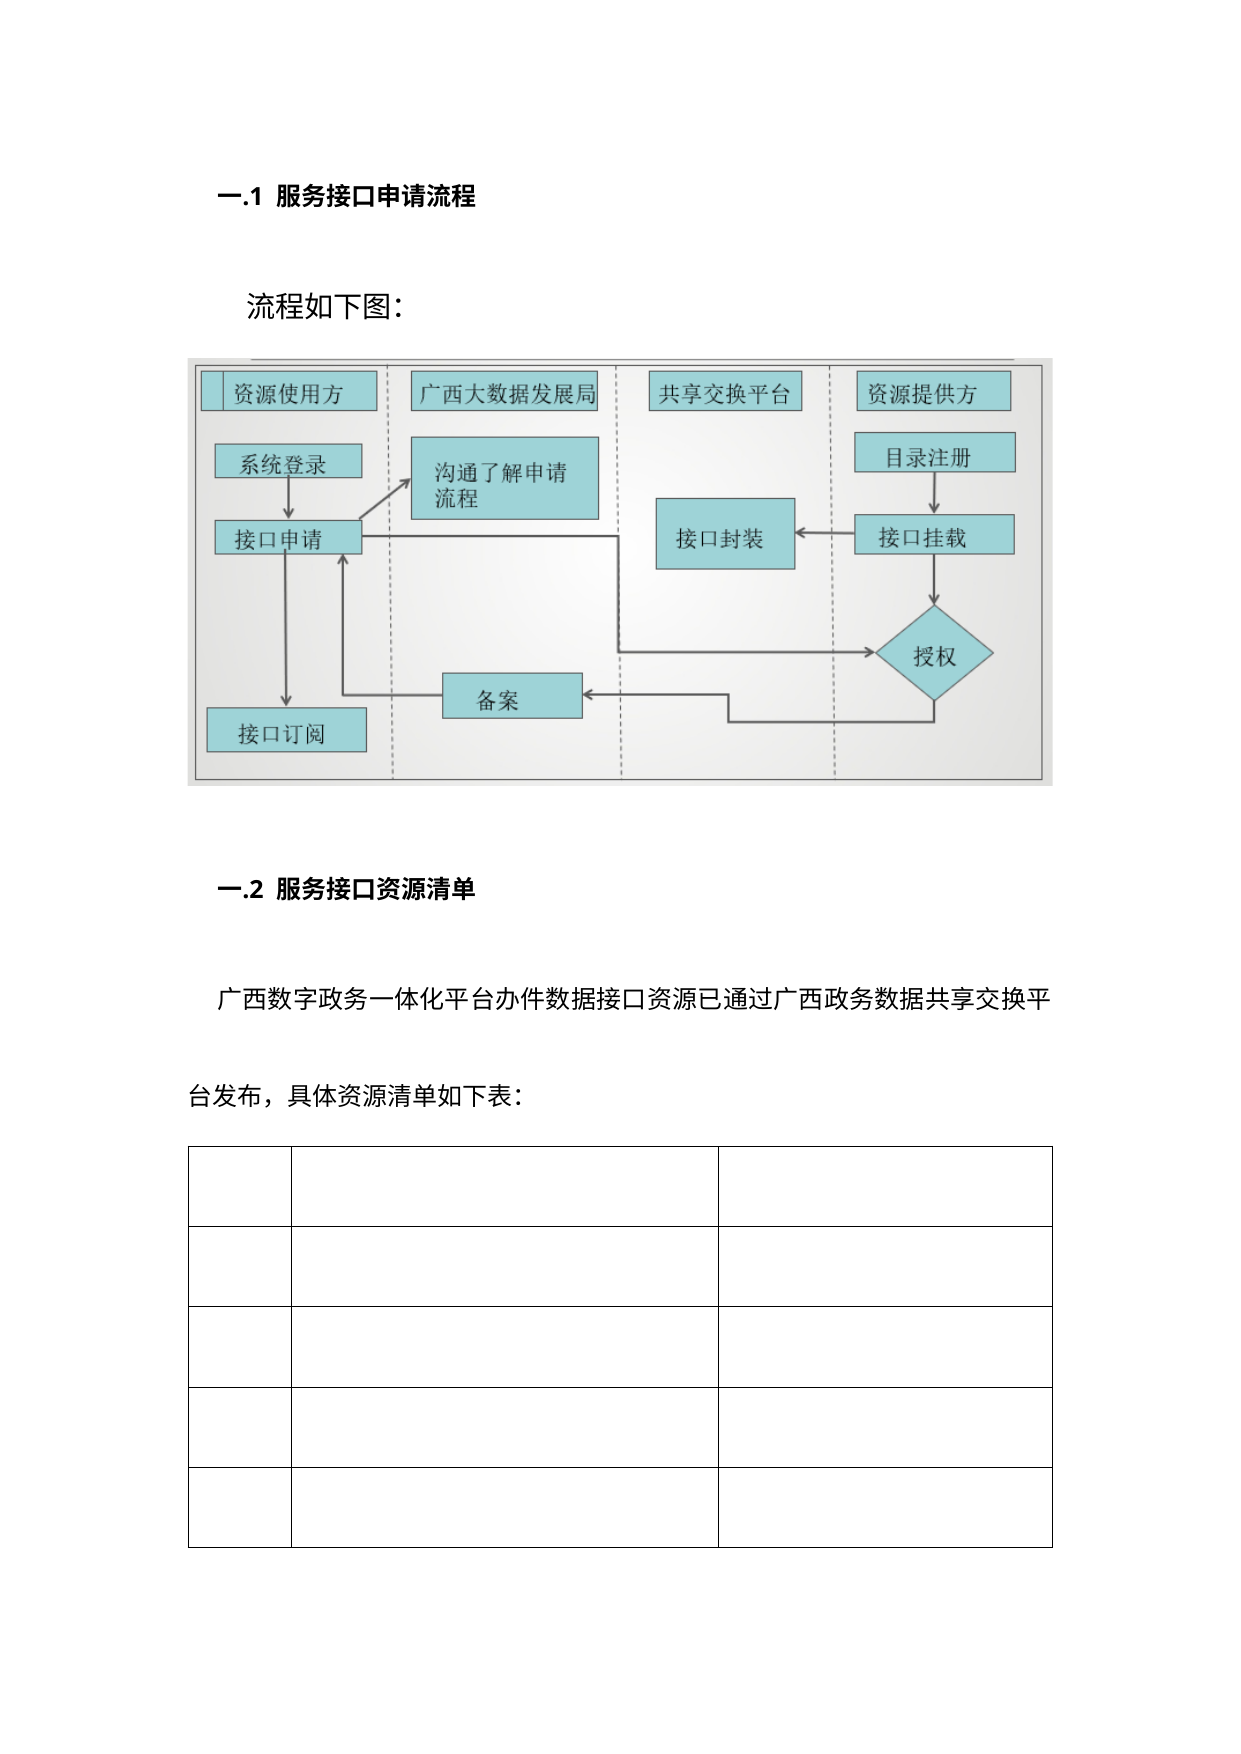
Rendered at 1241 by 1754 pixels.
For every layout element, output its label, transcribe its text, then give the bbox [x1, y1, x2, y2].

table_cell [292, 1307, 718, 1387]
table_cell [292, 1388, 718, 1467]
table_cell [189, 1388, 291, 1467]
table_cell [189, 1307, 291, 1387]
table_cell [189, 1227, 291, 1306]
table_cell [189, 1468, 291, 1547]
table_cell [292, 1468, 718, 1547]
table_cell [719, 1468, 1052, 1547]
picture [187, 358, 1053, 786]
table_cell [719, 1307, 1052, 1387]
subtitle 服务接口申请流程 [217, 162, 1053, 227]
text 流程如下图： [187, 272, 1053, 337]
text 广西数字政务一体化平台办件数据接口资源已通过广西政务数据共享交换平台发布，具体资源清单如下表： [187, 965, 1053, 1127]
table_cell [719, 1227, 1052, 1306]
table_cell [292, 1227, 718, 1306]
subtitle 服务接口资源清单 [217, 855, 1053, 920]
table_header [719, 1147, 1052, 1226]
table_header [189, 1147, 291, 1226]
table_cell [719, 1388, 1052, 1467]
table_header [292, 1147, 718, 1226]
